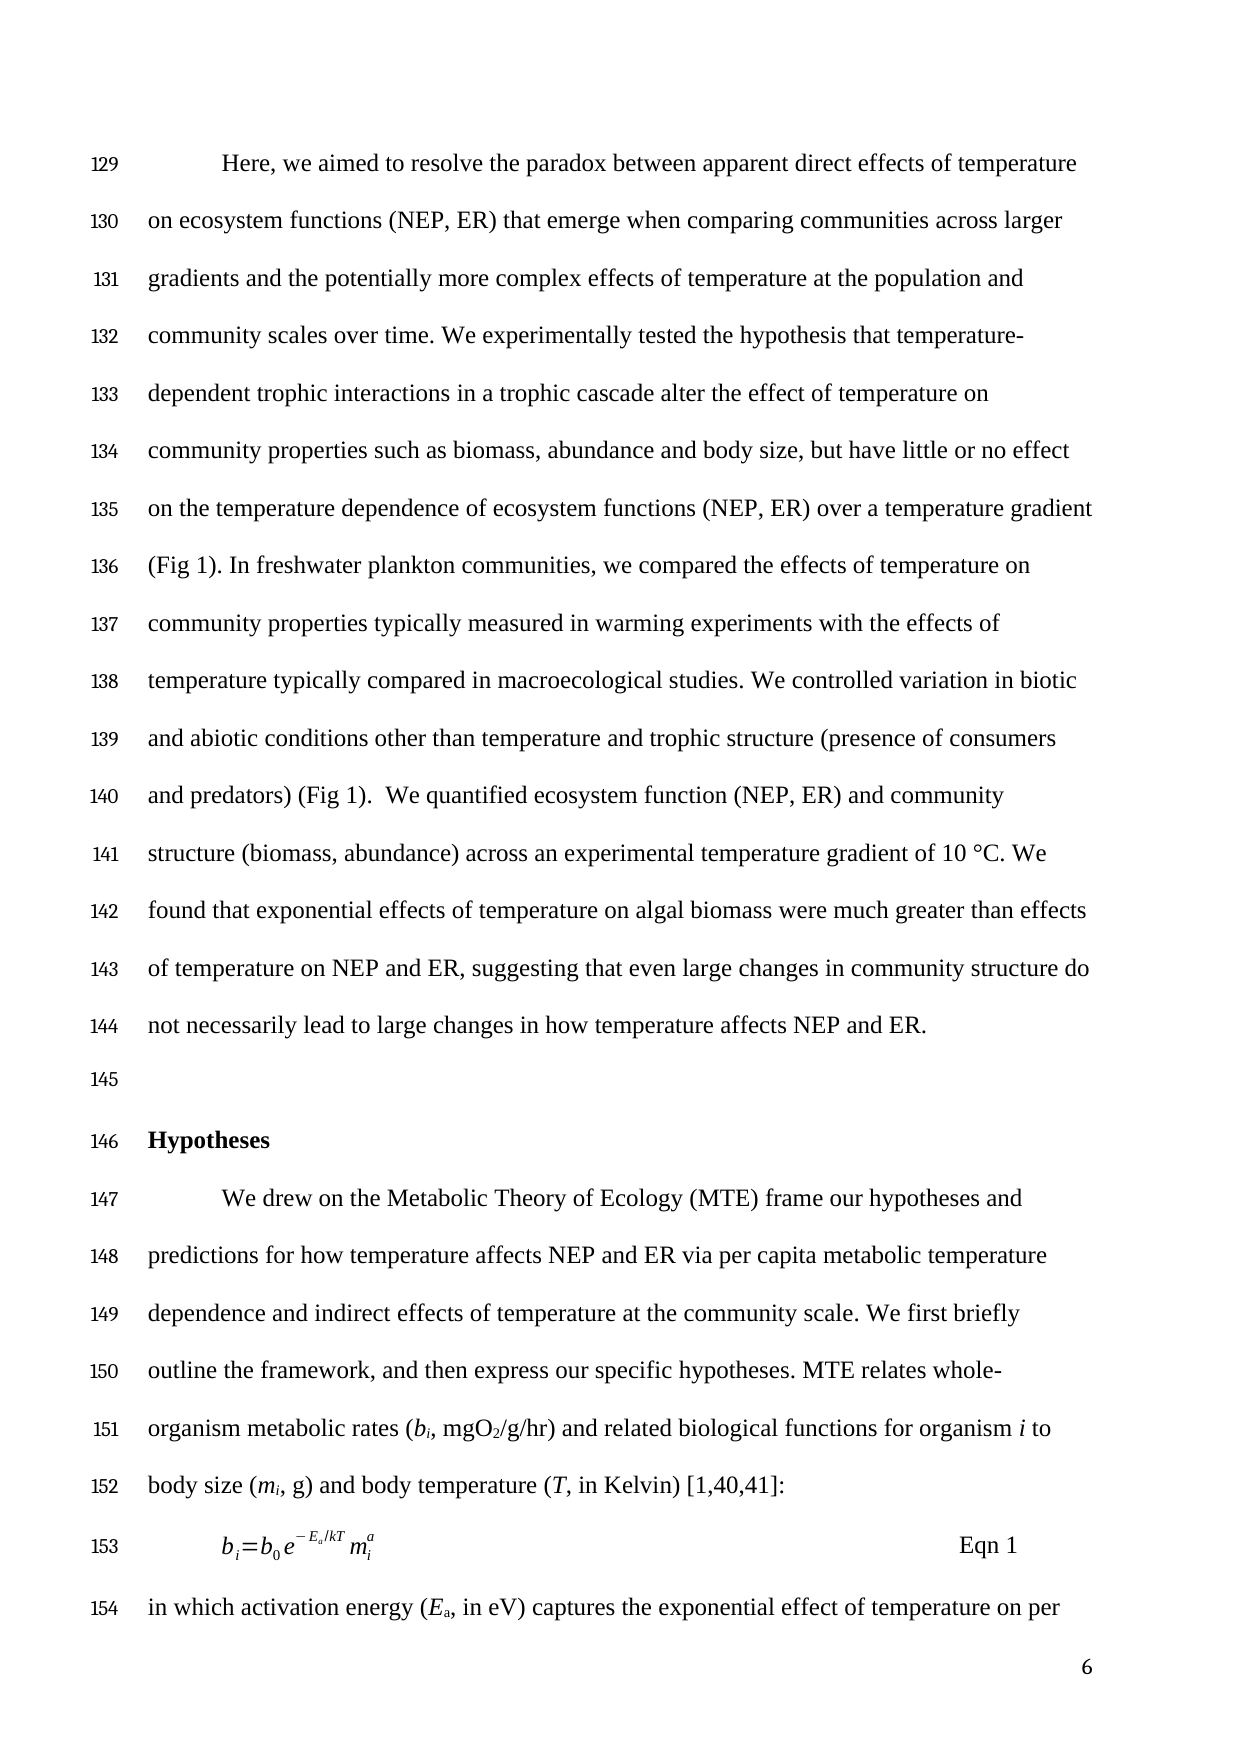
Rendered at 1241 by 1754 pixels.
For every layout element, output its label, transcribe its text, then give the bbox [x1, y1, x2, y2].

text We drew on the Metabolic Theory of Ecology (MTE) frame our hypotheses and predictions for how temperature affects NEP and ER via per capita metabolic temperature dependence and indirect effects of temperature at the community scale. We first briefly outline the framework, and then express our specific hypotheses. MTE relates whole-organism metabolic rates (bi, mgO2/g/hr) and related biological functions for organism i to body size (mi, g) and body temperature (T, in Kelvin) [1,40,41]: [148, 1183, 1092, 1499]
text Hypotheses [148, 1125, 1092, 1154]
text Eqn 1 [221, 1528, 1092, 1563]
text Here, we aimed to resolve the paradox between apparent direct effects of temperature on ecosystem functions (NEP, ER) that emerge when comparing communities across larger gradients and the potentially more complex effects of temperature at the population and community scales over time. We experimentally tested the hypothesis that temperature-dependent trophic interactions in a trophic cascade alter the effect of temperature on community properties such as biomass, abundance and body size, but have little or no effect on the temperature dependence of ecosystem functions (NEP, ER) over a temperature gradient (Fig 1). In freshwater plankton communities, we compared the effects of temperature on community properties typically measured in warming experiments with the effects of temperature typically compared in macroecological studies. We controlled variation in biotic and abiotic conditions other than temperature and trophic structure (presence of consumers and predators) (Fig 1). We quantified ecosystem function (NEP, ER) and community structure (biomass, abundance) across an experimental temperature gradient of 10 °C. We found that exponential effects of temperature on algal biomass were much greater than effects of temperature on NEP and ER, suggesting that even large changes in community structure do not necessarily lead to large changes in how temperature affects NEP and ER. [148, 148, 1092, 1039]
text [148, 1592, 1092, 1621]
